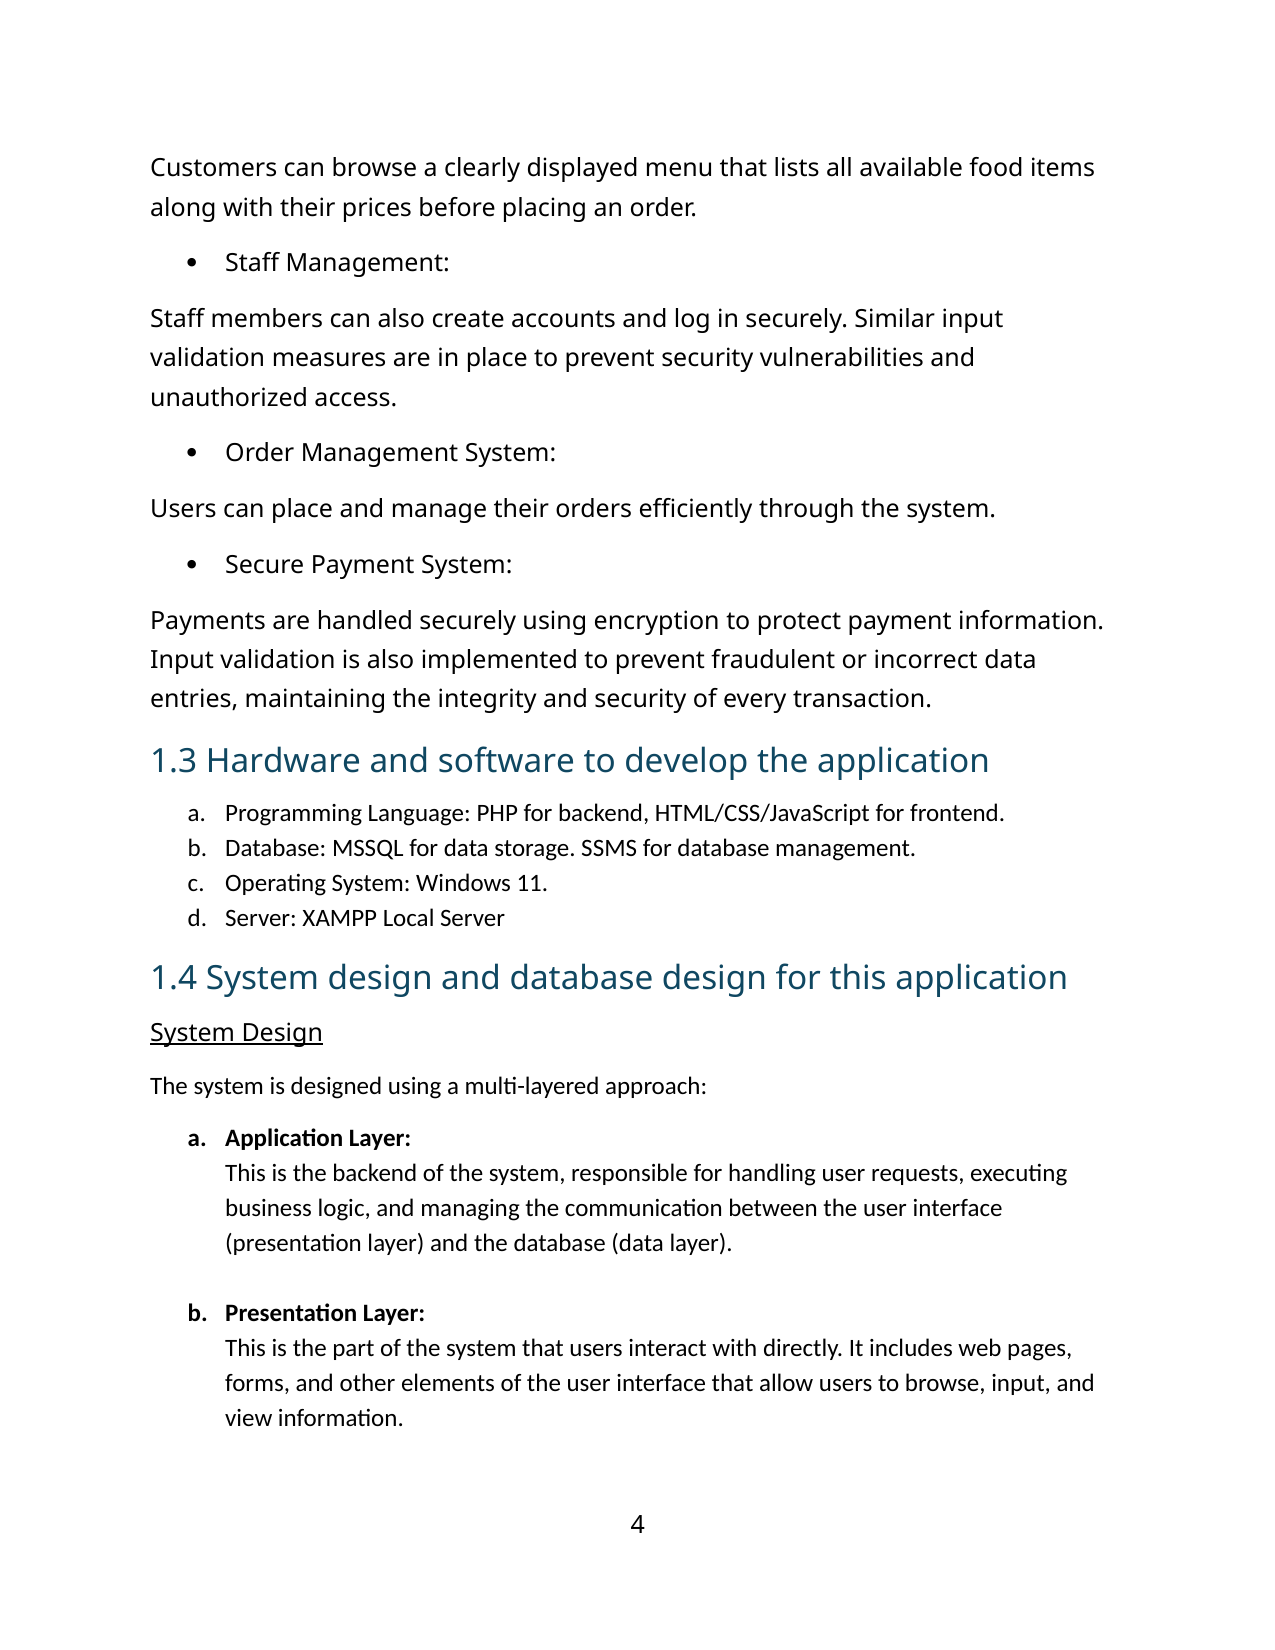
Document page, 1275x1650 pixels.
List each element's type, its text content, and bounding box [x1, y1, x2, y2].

list Secure Payment System: [187, 547, 1125, 581]
text Users can place and manage their orders efficiently through the system. [150, 491, 1125, 525]
list Order Management System: [187, 435, 1125, 469]
list Programming Language: PHP for backend, HTML/CSS/JavaScript for frontend. [187, 797, 1125, 828]
list Database: MSSQL for data storage. SSMS for database management. [187, 832, 1125, 863]
list This is the backend of the system, responsible for handling user requests, executing business logic, and managing the communication between the user interface (presentation layer) and the database (data layer). [225, 1157, 1125, 1257]
list Application Layer: [187, 1122, 1125, 1152]
text Customers can browse a clearly displayed menu that lists all available food items along with their prices before placing an order. [150, 150, 1125, 223]
subtitle 1.4 System design and database design for this application [150, 954, 1125, 999]
list Server: XAMPP Local Server [187, 902, 1125, 933]
list Staff Management: [187, 245, 1125, 279]
text Staff members can also create accounts and log in securely. Similar input validation measures are in place to prevent security vulnerabilities and unauthorized access. [150, 301, 1125, 413]
list This is the part of the system that users interact with directly. It includes web pages, forms, and other elements of the user interface that allow users to browse, input, and view information. [225, 1332, 1125, 1432]
list Presentation Layer: [187, 1297, 1125, 1327]
text System Design [150, 1014, 1125, 1048]
text The system is designed using a multi-layered approach: [150, 1070, 1125, 1101]
text Payments are handled securely using encryption to protect payment information. Input validation is also implemented to prevent fraudulent or incorrect data entries, maintaining the integrity and security of every transaction. [150, 602, 1125, 715]
subtitle 1.3 Hardware and software to develop the application [150, 737, 1125, 782]
list Operating System: Windows 11. [187, 867, 1125, 898]
